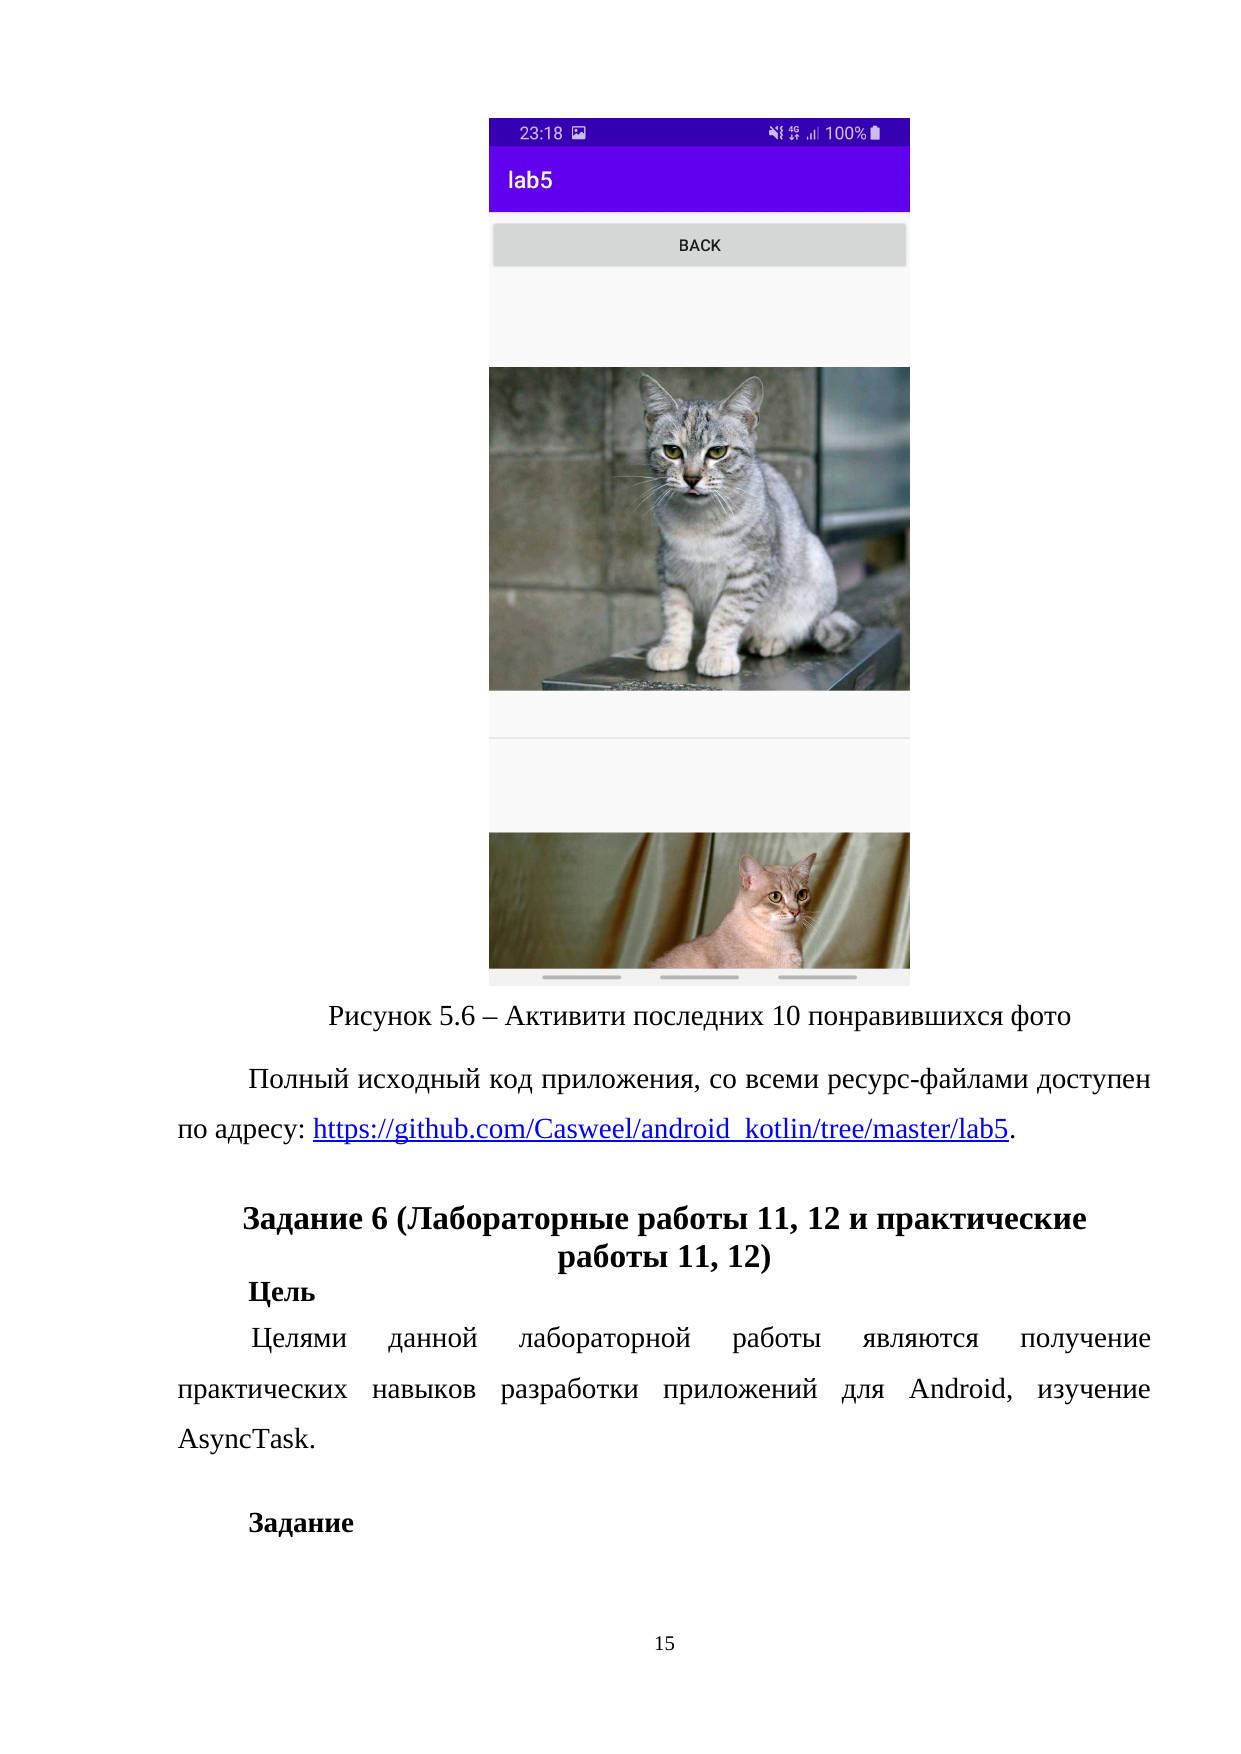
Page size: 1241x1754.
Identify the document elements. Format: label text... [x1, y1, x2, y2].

subtitle Цель [177, 1274, 1152, 1308]
subtitle Задание [177, 1505, 1152, 1539]
subtitle Задание 6 (Лабораторные работы 11, 12 и практические работы 11, 12) [177, 1198, 1152, 1274]
text Рисунок 5.6 – Активити последних 10 понравившихся фото [177, 998, 1152, 1031]
picture [489, 118, 910, 986]
text Целями данной лабораторной работы являются получение практических навыков разработки приложений для Android, изучение AsyncTask. [177, 1321, 1152, 1455]
text Полный исходный код приложения, со всеми ресурс-файлами доступен по адресу: https://github.com/Casweel/android_kotlin/tree/master/lab5. [177, 1061, 1152, 1144]
